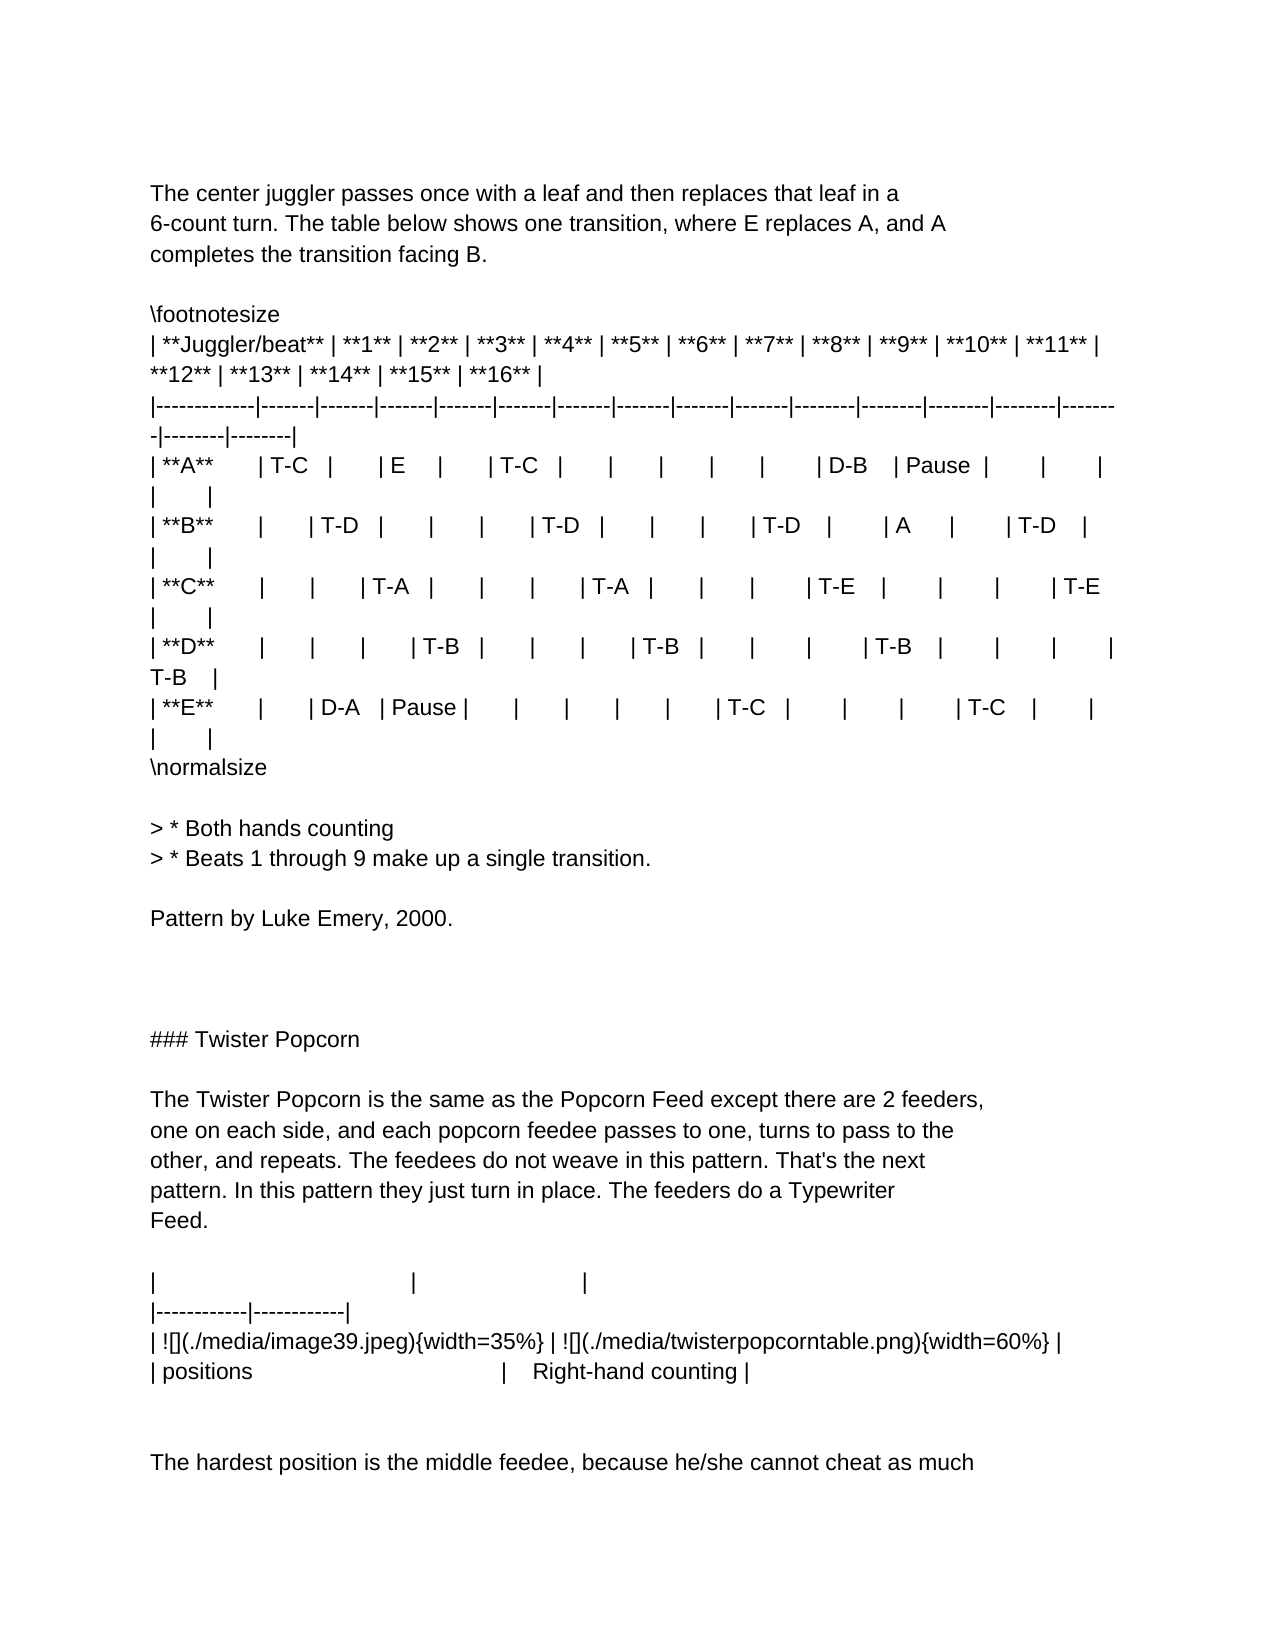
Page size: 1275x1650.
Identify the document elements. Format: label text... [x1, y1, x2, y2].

text | **A** | T-C | | E | | T-C | | | | | | D-B | Pause | | | | | [150, 452, 1125, 509]
text | positions | Right-hand counting | [150, 1358, 1125, 1385]
text | **D** | | | | T-B | | | | T-B | | | | T-B | | | | T-B | [150, 633, 1125, 690]
text |-------------|-------|-------|-------|-------|-------|-------|-------|-------|-------|--------|--------|--------|--------|--------|--------|--------| [150, 392, 1125, 448]
text other, and repeats. The feedees do not weave in this pattern. That's the next [150, 1147, 1125, 1173]
text ### Twister Popcorn [150, 1026, 1125, 1052]
text |------------|------------| [150, 1298, 1125, 1324]
text 6-count turn. The table below shows one transition, where E replaces A, and A [150, 210, 1125, 237]
text The center juggler passes once with a leaf and then replaces that leaf in a [150, 180, 1125, 207]
text | **Juggler/beat** | **1** | **2** | **3** | **4** | **5** | **6** | **7** | **8** | **9** | **10** | **11** | **12** | **13** | **14** | **15** | **16** | [150, 331, 1125, 388]
text \footnotesize [150, 301, 1125, 327]
text | **E** | | D-A | Pause | | | | | | T-C | | | | T-C | | | | [150, 694, 1125, 750]
text > * Beats 1 through 9 make up a single transition. [150, 845, 1125, 871]
text pattern. In this pattern they just turn in place. The feeders do a Typewriter [150, 1177, 1125, 1203]
text Pattern by Luke Emery, 2000. [150, 905, 1125, 932]
text The Twister Popcorn is the same as the Popcorn Feed except there are 2 feeders, [150, 1086, 1125, 1113]
text | ![](./media/image39.jpeg){width=35%} | ![](./media/twisterpopcorntable.png){width=60%} | [150, 1328, 1125, 1354]
text > * Both hands counting [150, 814, 1125, 841]
text | | | [150, 1268, 1125, 1294]
text \normalsize [150, 754, 1125, 781]
text completes the transition facing B. [150, 241, 1125, 267]
text Feed. [150, 1207, 1125, 1234]
text The hardest position is the middle feedee, because he/she cannot cheat as much [150, 1449, 1125, 1475]
text | **B** | | T-D | | | | T-D | | | | T-D | | A | | T-D | | | [150, 512, 1125, 569]
text one on each side, and each popcorn feedee passes to one, turns to pass to the [150, 1117, 1125, 1143]
text | **C** | | | T-A | | | | T-A | | | | T-E | | | | T-E | | [150, 573, 1125, 629]
